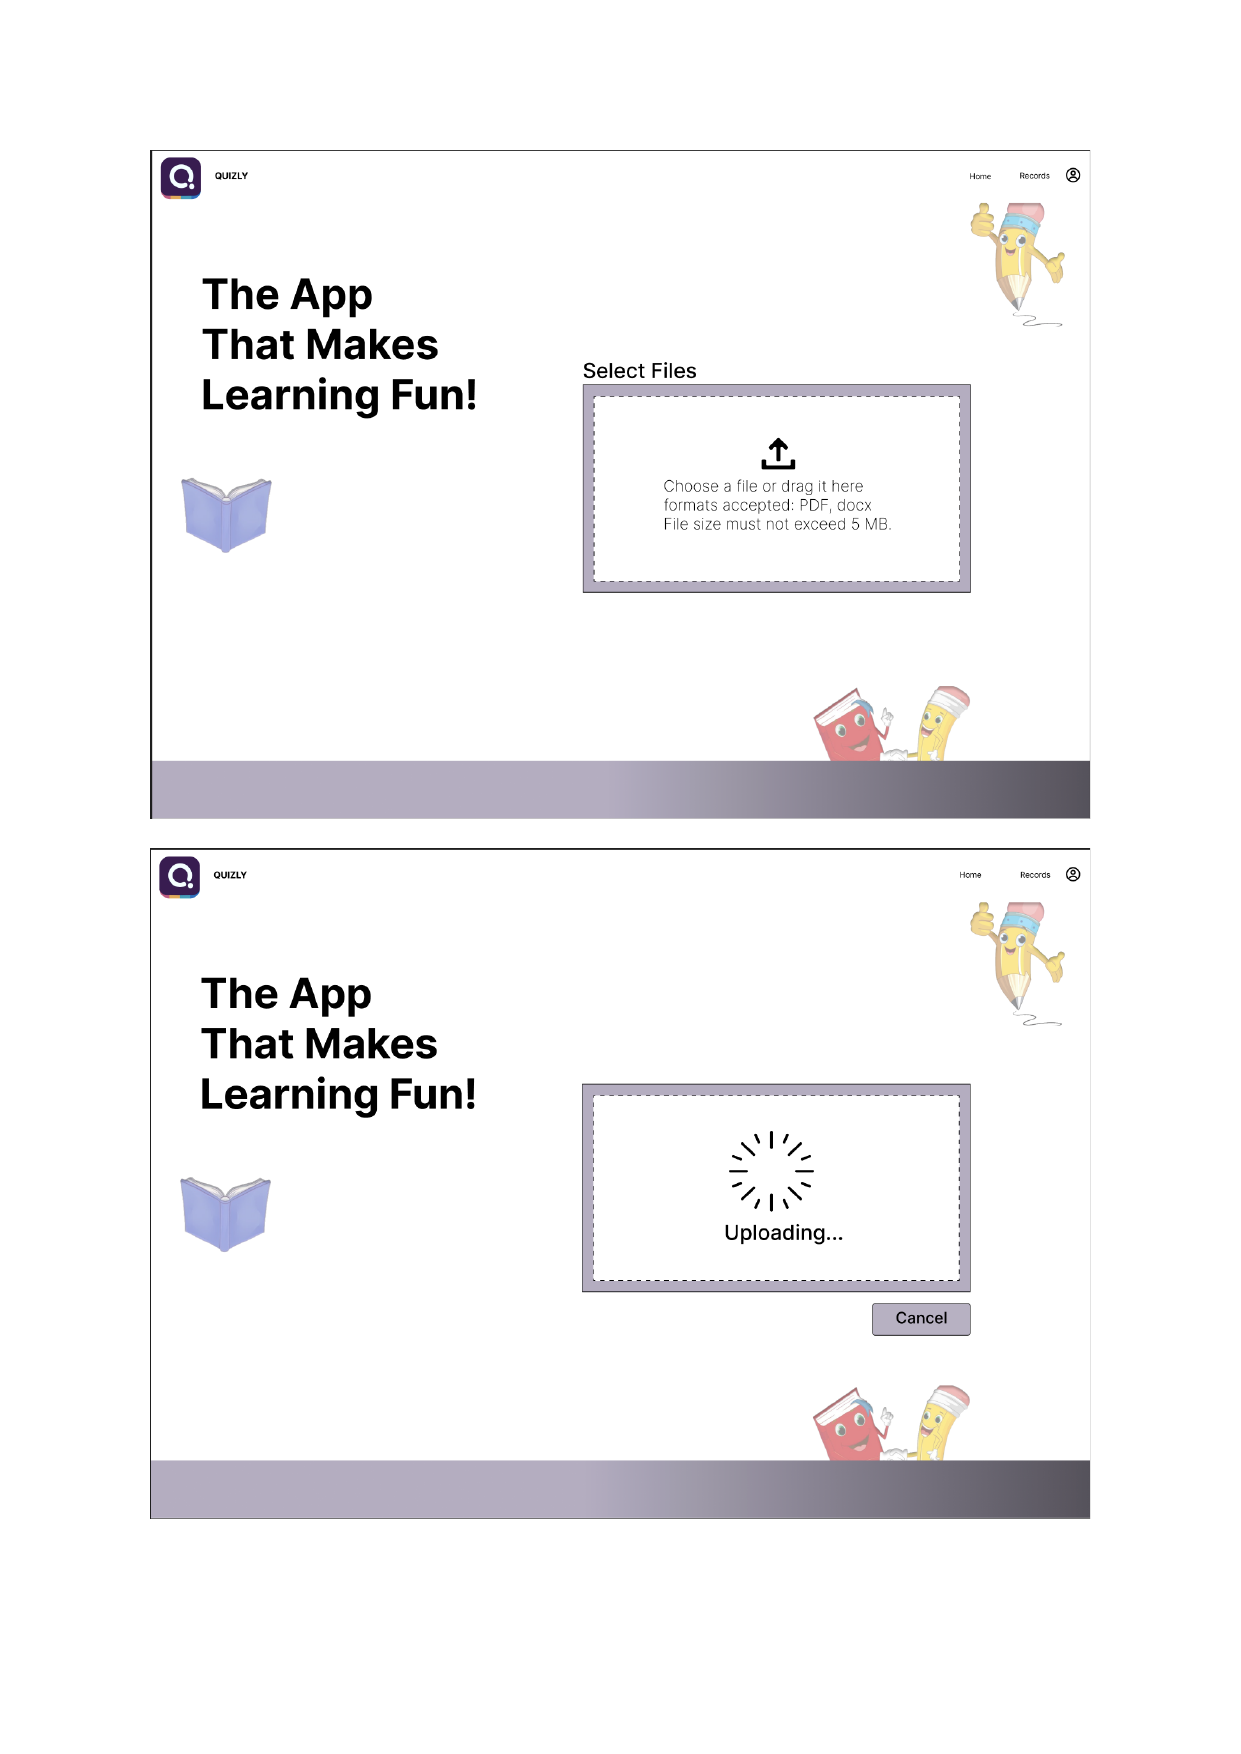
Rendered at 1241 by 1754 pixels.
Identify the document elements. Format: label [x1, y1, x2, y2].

picture [150, 848, 1091, 1519]
picture [150, 150, 1091, 819]
